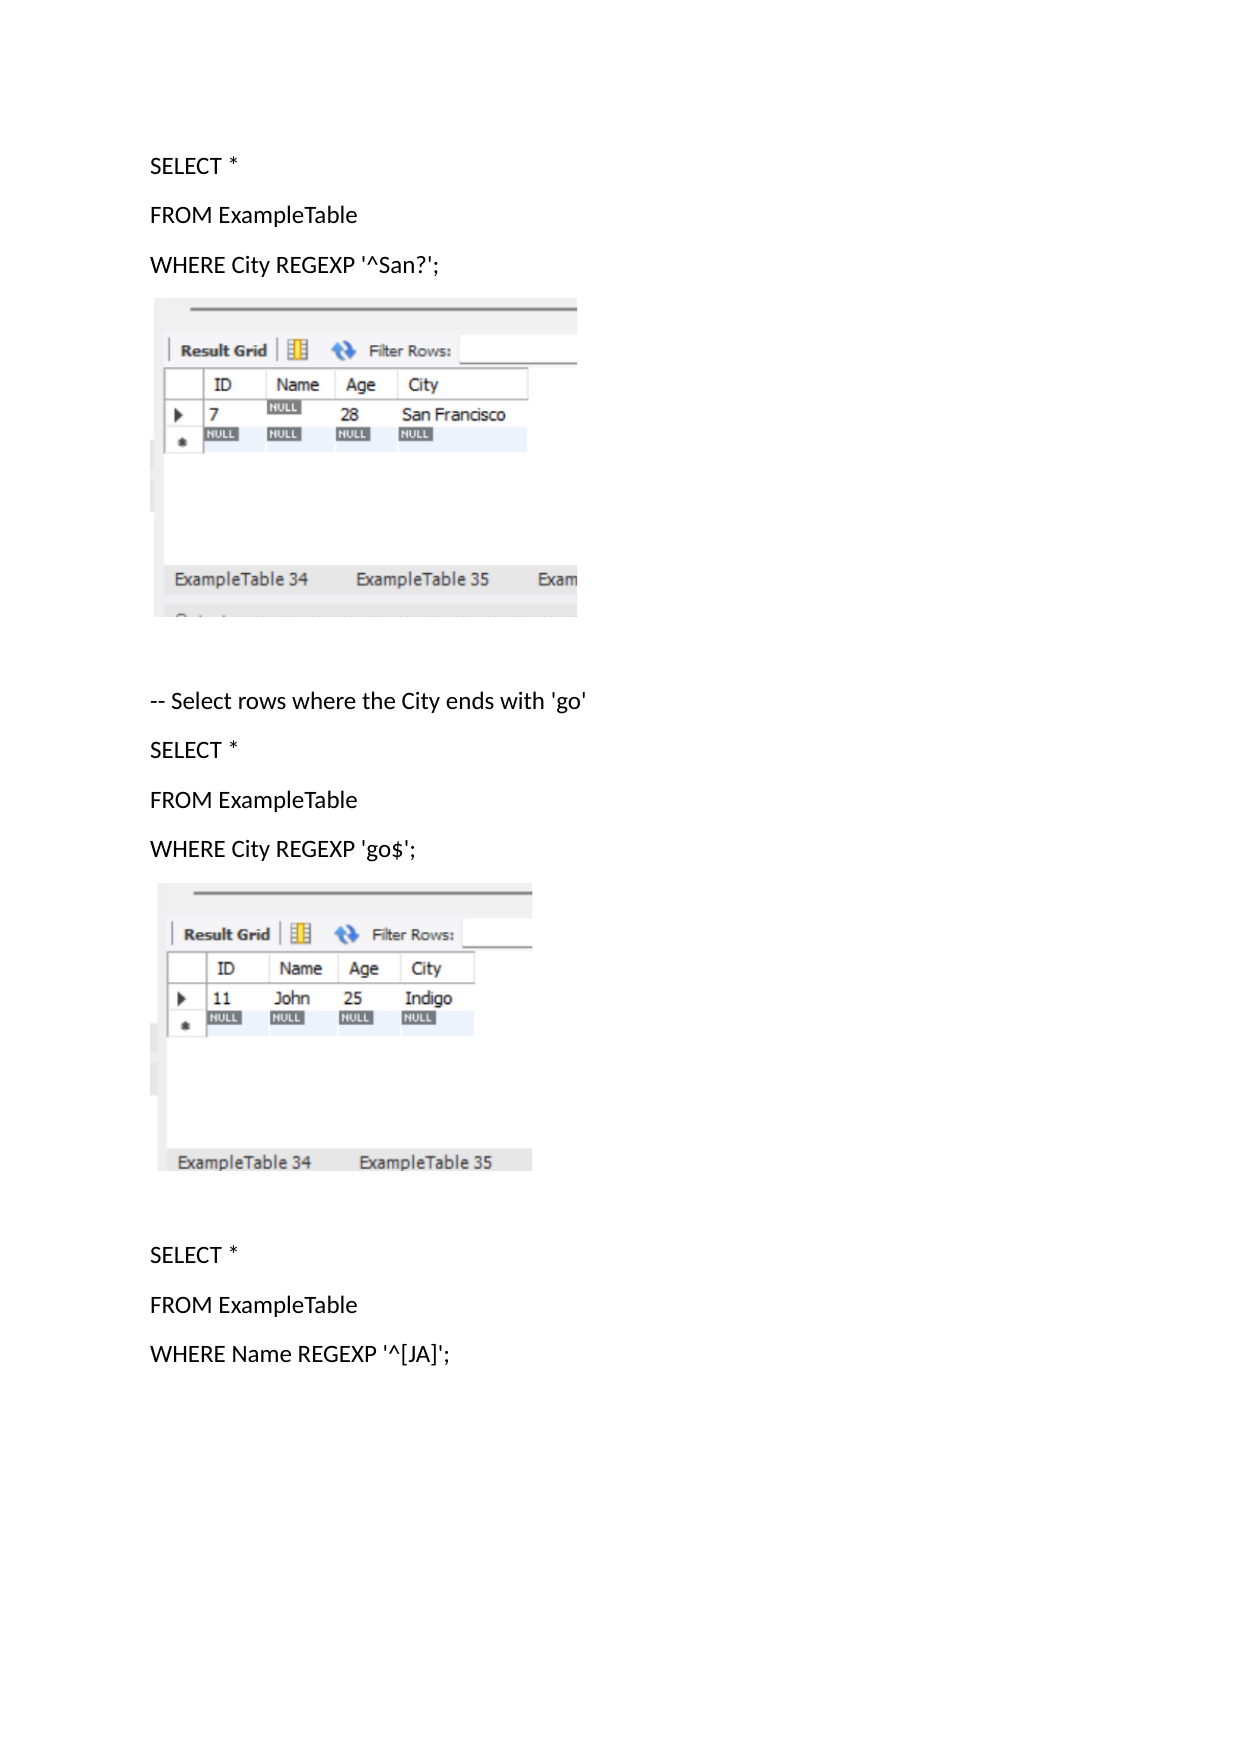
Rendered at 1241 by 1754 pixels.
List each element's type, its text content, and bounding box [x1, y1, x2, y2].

text WHERE City REGEXP '^San?'; [150, 249, 1090, 280]
text SELECT * [150, 150, 1090, 181]
text -- Select rows where the City ends with 'go' [150, 685, 1090, 715]
picture [150, 298, 578, 617]
picture [150, 883, 533, 1171]
text SELECT * [150, 734, 1090, 765]
text WHERE City REGEXP 'go$'; [150, 834, 1090, 864]
text FROM ExampleTable [150, 784, 1090, 814]
text FROM ExampleTable [150, 1289, 1090, 1319]
text WHERE Name REGEXP '^[JA]'; [150, 1338, 1090, 1369]
text SELECT * [150, 1239, 1090, 1270]
text FROM ExampleTable [150, 199, 1090, 230]
